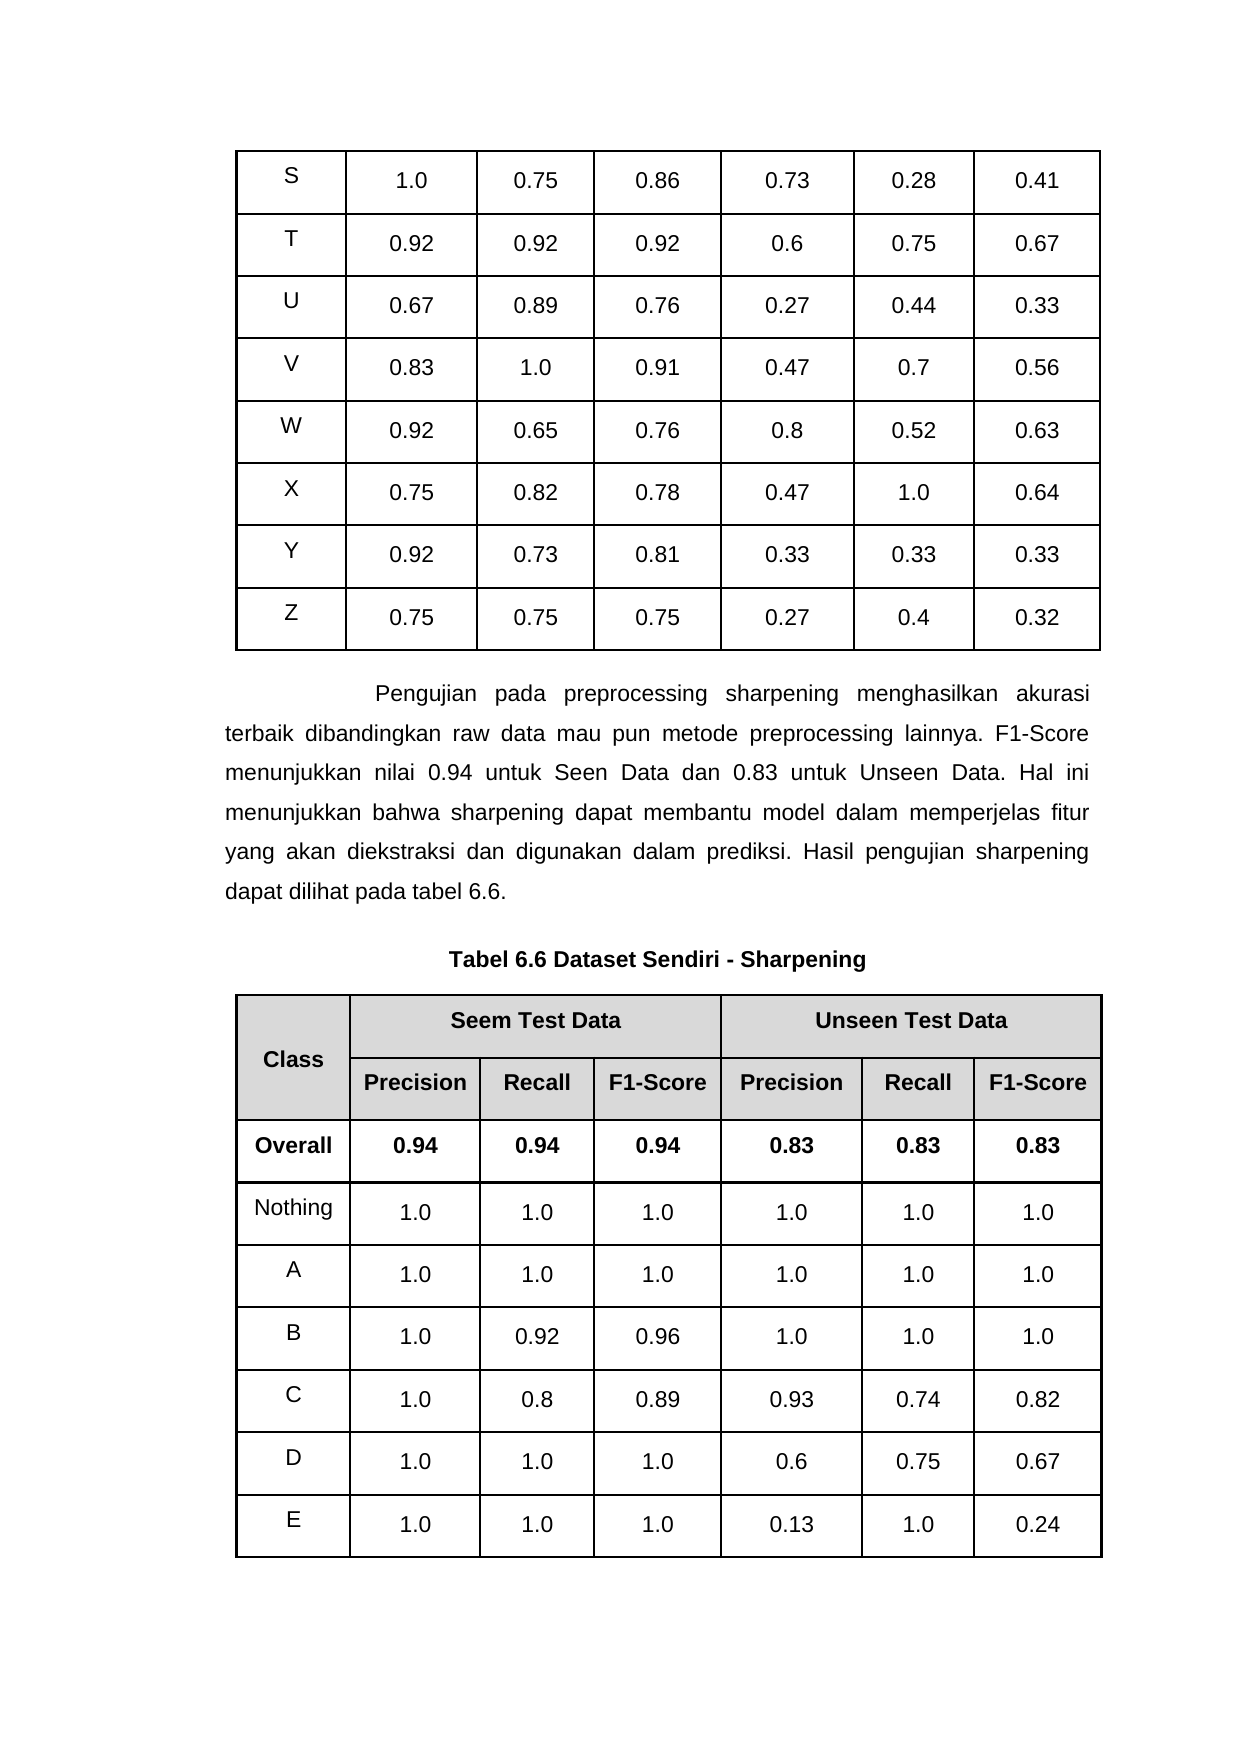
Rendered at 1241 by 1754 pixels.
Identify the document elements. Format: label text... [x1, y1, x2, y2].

table_cell 1.0 [347, 152, 476, 212]
table_cell 0.75 [478, 589, 593, 649]
table_cell A [238, 1246, 349, 1306]
table_cell 1.0 [351, 1371, 479, 1431]
table_cell 0.76 [595, 277, 720, 337]
table_cell 1.0 [481, 1184, 593, 1244]
table_header Unseen Test Data [722, 996, 1100, 1057]
table_cell 0.63 [975, 402, 1099, 462]
table_cell 0.33 [975, 526, 1099, 587]
table_cell 0.89 [595, 1371, 720, 1431]
table_cell 0.41 [975, 152, 1099, 212]
table_cell 1.0 [863, 1496, 973, 1556]
table_cell 0.86 [595, 152, 720, 212]
table_cell 0.24 [975, 1496, 1100, 1556]
table_cell 0.89 [478, 277, 593, 337]
table_cell 1.0 [722, 1246, 861, 1306]
table_header Class [238, 996, 349, 1119]
table_cell 0.83 [722, 1121, 861, 1181]
table_cell Precision [722, 1059, 861, 1119]
table_cell 0.92 [595, 215, 720, 275]
table_cell 1.0 [478, 339, 593, 399]
table_cell 0.27 [722, 589, 853, 649]
table_cell Nothing [238, 1184, 349, 1244]
table_cell U [238, 277, 345, 337]
table_cell 0.75 [595, 589, 720, 649]
table_cell 0.82 [975, 1371, 1100, 1431]
table_cell 1.0 [351, 1184, 479, 1244]
table_cell 1.0 [975, 1308, 1100, 1369]
table_cell 0.83 [863, 1121, 973, 1181]
table_cell 1.0 [595, 1496, 720, 1556]
table_cell 1.0 [351, 1308, 479, 1369]
table_cell 1.0 [595, 1246, 720, 1306]
table_cell 0.94 [595, 1121, 720, 1181]
table_cell 0.56 [975, 339, 1099, 399]
table_cell Recall [863, 1059, 973, 1119]
table_cell 0.47 [722, 339, 853, 399]
table_cell 1.0 [481, 1246, 593, 1306]
table_cell 1.0 [863, 1308, 973, 1369]
table_cell 0.73 [478, 526, 593, 587]
table_cell 0.92 [347, 402, 476, 462]
table_cell 0.27 [722, 277, 853, 337]
table_cell 1.0 [975, 1184, 1100, 1244]
table_cell 0.73 [722, 152, 853, 212]
table_cell 0.67 [347, 277, 476, 337]
table_cell 0.13 [722, 1496, 861, 1556]
table_cell 0.75 [347, 589, 476, 649]
table_cell 1.0 [351, 1246, 479, 1306]
table_cell 0.96 [595, 1308, 720, 1369]
subtitle Tabel 6.6 Dataset Sendiri - Sharpening [225, 946, 1090, 973]
table_cell 0.8 [481, 1371, 593, 1431]
table_cell D [238, 1433, 349, 1493]
table_cell 0.76 [595, 402, 720, 462]
table_cell X [238, 464, 345, 524]
subtitle Pengujian pada preprocessing sharpening menghasilkan akurasi terbaik dibandingkan raw data mau pun metode preprocessing lainnya. F1-Score menunjukkan nilai 0.94 untuk Seen Data dan 0.83 untuk Unseen Data. Hal ini menunjukkan bahwa sharpening dapat membantu model dalam memperjelas fitur yang akan diekstraksi dan digunakan dalam prediksi. Hasil pengujian sharpening dapat dilihat pada tabel 6.6. [225, 680, 1090, 904]
table_cell 1.0 [863, 1246, 973, 1306]
table_cell W [238, 402, 345, 462]
table_cell 0.92 [478, 215, 593, 275]
table_cell V [238, 339, 345, 399]
table_cell 0.94 [481, 1121, 593, 1181]
table_cell F1-Score [975, 1059, 1100, 1119]
table_cell Overall [238, 1121, 349, 1181]
table_cell 0.92 [481, 1308, 593, 1369]
table_cell 1.0 [863, 1184, 973, 1244]
table_cell Recall [481, 1059, 593, 1119]
table_cell 0.92 [347, 526, 476, 587]
table_cell 0.44 [855, 277, 973, 337]
table_cell 0.33 [722, 526, 853, 587]
table_cell 0.83 [975, 1121, 1100, 1181]
table_cell 0.67 [975, 215, 1099, 275]
table_cell 0.92 [347, 215, 476, 275]
table_cell 0.33 [975, 277, 1099, 337]
table_cell 1.0 [722, 1308, 861, 1369]
table_cell 0.74 [863, 1371, 973, 1431]
table_cell 0.4 [855, 589, 973, 649]
table_cell 1.0 [481, 1433, 593, 1493]
table_cell F1-Score [595, 1059, 720, 1119]
table_cell 0.75 [347, 464, 476, 524]
table_cell 0.52 [855, 402, 973, 462]
table_cell 0.6 [722, 215, 853, 275]
table_cell T [238, 215, 345, 275]
table_cell 1.0 [481, 1496, 593, 1556]
table_cell 1.0 [351, 1433, 479, 1493]
table_cell 1.0 [722, 1184, 861, 1244]
table_cell 0.28 [855, 152, 973, 212]
table_cell Y [238, 526, 345, 587]
table_cell 0.78 [595, 464, 720, 524]
table_cell 0.67 [975, 1433, 1100, 1493]
table_cell 0.8 [722, 402, 853, 462]
table_cell 0.75 [863, 1433, 973, 1493]
table_cell 0.83 [347, 339, 476, 399]
table_cell 1.0 [855, 464, 973, 524]
table_header Seem Test Data [351, 996, 720, 1057]
table_cell 0.91 [595, 339, 720, 399]
table_cell B [238, 1308, 349, 1369]
table_cell 1.0 [595, 1184, 720, 1244]
table_cell 0.7 [855, 339, 973, 399]
table_cell E [238, 1496, 349, 1556]
table_cell 0.93 [722, 1371, 861, 1431]
table_cell 0.75 [478, 152, 593, 212]
table_cell Z [238, 589, 345, 649]
table_cell 0.33 [855, 526, 973, 587]
table_cell Precision [351, 1059, 479, 1119]
table_cell 0.47 [722, 464, 853, 524]
table_cell 0.64 [975, 464, 1099, 524]
table_cell 0.82 [478, 464, 593, 524]
table_cell 1.0 [595, 1433, 720, 1493]
table_cell S [238, 152, 345, 212]
table_cell C [238, 1371, 349, 1431]
table_cell 0.65 [478, 402, 593, 462]
table_cell 0.75 [855, 215, 973, 275]
table_cell 1.0 [975, 1246, 1100, 1306]
table_cell 0.6 [722, 1433, 861, 1493]
table_cell 0.81 [595, 526, 720, 587]
table_cell 1.0 [351, 1496, 479, 1556]
table_cell 0.32 [975, 589, 1099, 649]
table_cell 0.94 [351, 1121, 479, 1181]
